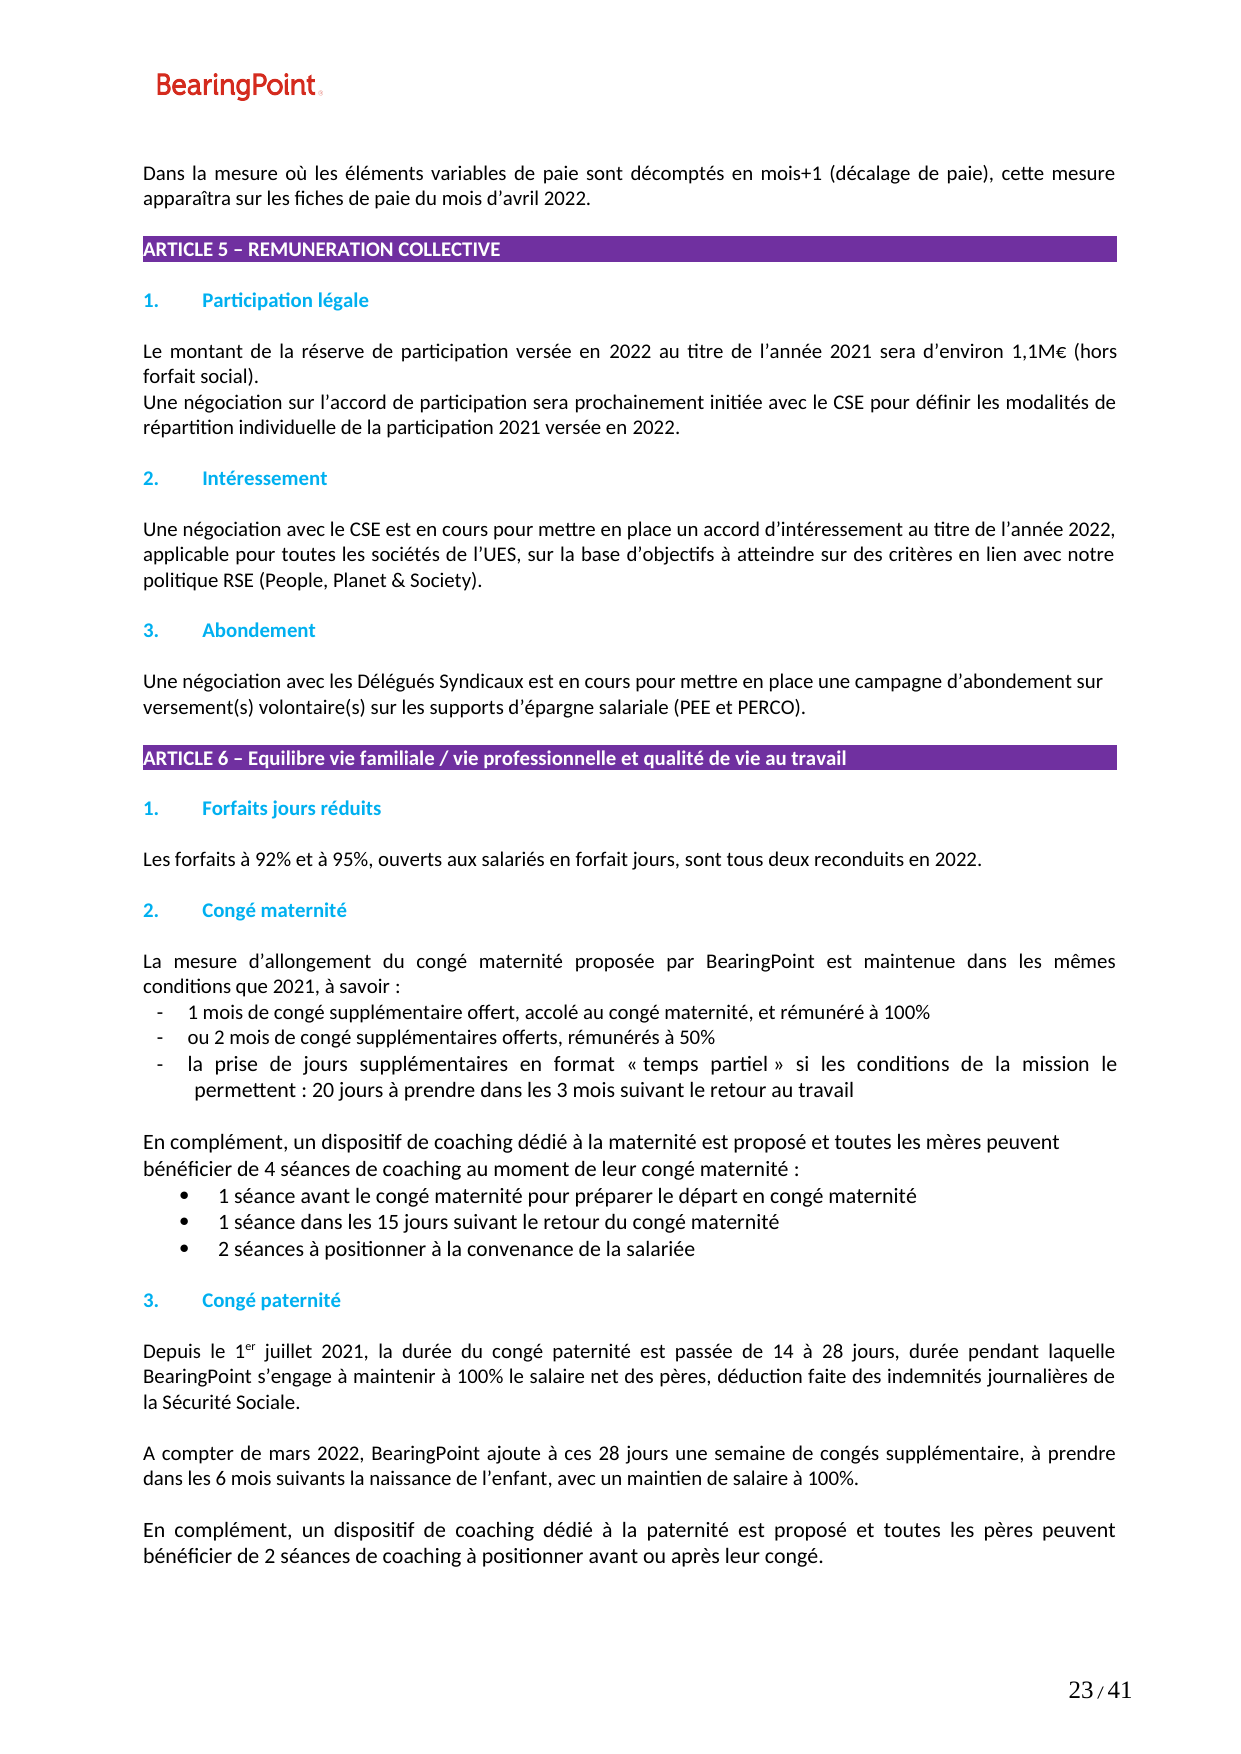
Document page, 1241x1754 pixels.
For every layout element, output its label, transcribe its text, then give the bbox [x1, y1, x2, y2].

list ou 2 mois de congé supplémentaires offerts, rémunérés à 50% [157, 1024, 1117, 1050]
text Les forfaits à 92% et à 95%, ouverts aux salariés en forfait jours, sont tous deux reconduits en 2022. [143, 846, 1117, 872]
text Une négociation avec le CSE est en cours pour mettre en place un accord d’intéressement au titre de l’année 2022, applicable pour toutes les sociétés de l’UES, sur la base d’objectifs à atteindre sur des critères en lien avec notre politique RSE (People, Planet & Society). [143, 516, 1117, 592]
text Le montant de la réserve de participation versée en 2022 au titre de l’année 2021 sera d’environ 1,1M€ (hors forfait social). [143, 338, 1117, 389]
subtitle Forfaits jours réduits [143, 796, 1117, 821]
subtitle Intéressement [143, 465, 1117, 491]
picture [157, 73, 323, 101]
text A compter de mars 2022, BearingPoint ajoute à ces 28 jours une semaine de congés supplémentaire, à prendre dans les 6 mois suivants la naissance de l’enfant, avec un maintien de salaire à 100%. [143, 1440, 1117, 1491]
text En complément, un dispositif de coaching dédié à la maternité est proposé et toutes les mères peuvent bénéficier de 4 séances de coaching au moment de leur congé maternité : [143, 1128, 1117, 1182]
text Depuis le 1er juillet 2021, la durée du congé paternité est passée de 14 à 28 jours, durée pendant laquelle BearingPoint s’engage à maintenir à 100% le salaire net des pères, déduction faite des indemnités journalières de la Sécurité Sociale. [143, 1338, 1117, 1414]
list 2 séances à positionner à la convenance de la salariée [180, 1235, 1117, 1262]
subtitle Congé paternité [143, 1287, 1117, 1313]
list la prise de jours supplémentaires en format « temps partiel » si les conditions de la mission le permettent : 20 jours à prendre dans les 3 mois suivant le retour au travail [157, 1050, 1117, 1103]
subtitle Congé maternité [143, 897, 1117, 923]
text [143, 160, 1117, 211]
text Une négociation sur l’accord de participation sera prochainement initiée avec le CSE pour définir les modalités de répartition individuelle de la participation 2021 versée en 2022. [143, 389, 1117, 440]
subtitle Participation légale [143, 287, 1117, 313]
text La mesure d’allongement du congé maternité proposée par BearingPoint est maintenue dans les mêmes conditions que 2021, à savoir : [143, 948, 1117, 999]
text ARTICLE 6 – Equilibre vie familiale / vie professionnelle et qualité de vie au travail [143, 745, 1117, 770]
list 1 séance avant le congé maternité pour préparer le départ en congé maternité [180, 1182, 1117, 1208]
subtitle Une négociation avec les Délégués Syndicaux est en cours pour mettre en place une campagne d’abondement sur versement(s) volontaire(s) sur les supports d’épargne salariale (PEE et PERCO). [143, 668, 1117, 719]
list 1 séance dans les 15 jours suivant le retour du congé maternité [180, 1208, 1117, 1235]
subtitle Abondement [143, 618, 1117, 643]
text En complément, un dispositif de coaching dédié à la paternité est proposé et toutes les pères peuvent bénéficier de 2 séances de coaching à positionner avant ou après leur congé. [143, 1516, 1117, 1569]
list 1 mois de congé supplémentaire offert, accolé au congé maternité, et rémunéré à 100% [157, 999, 1117, 1024]
text ARTICLE 5 – REMUNERATION COLLECTIVE [143, 236, 1117, 262]
